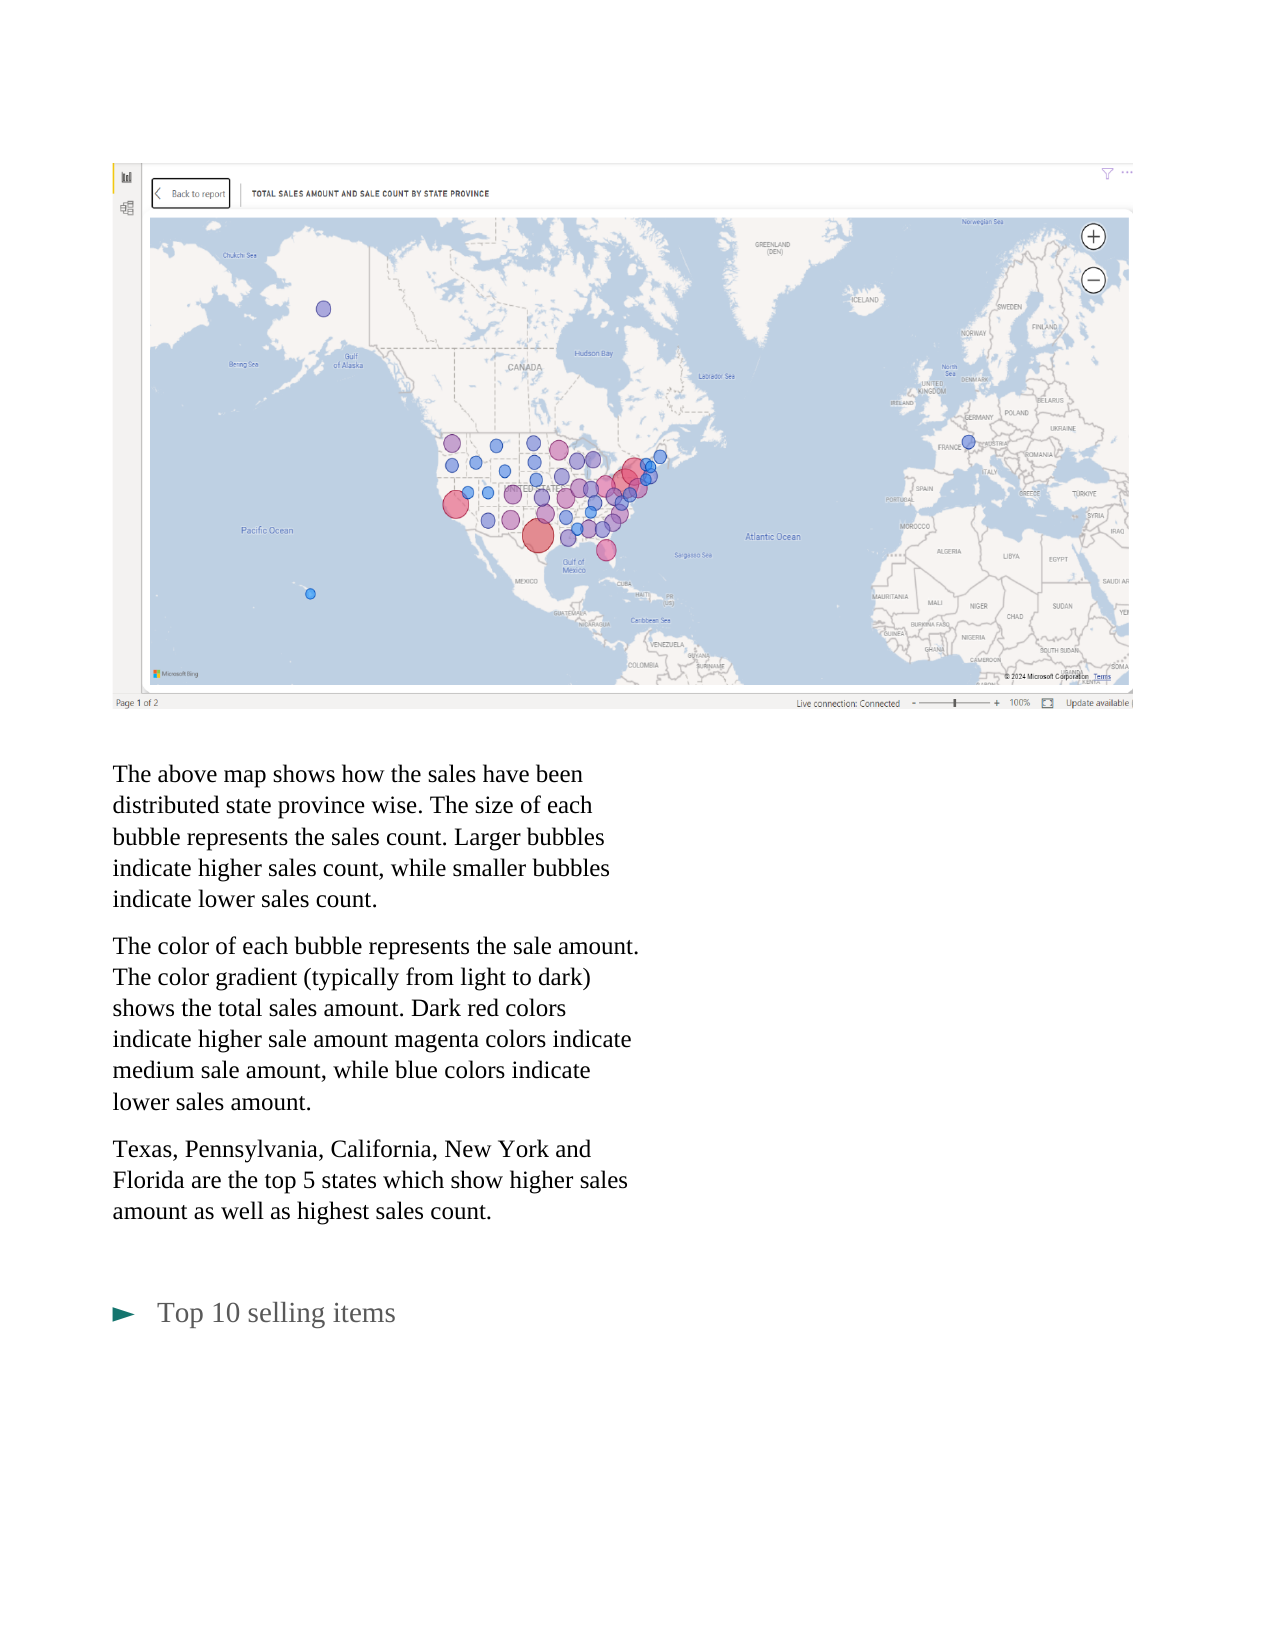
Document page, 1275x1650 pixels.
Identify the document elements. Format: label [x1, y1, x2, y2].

picture [112, 163, 1133, 709]
table_cell [647, 130, 1162, 1349]
